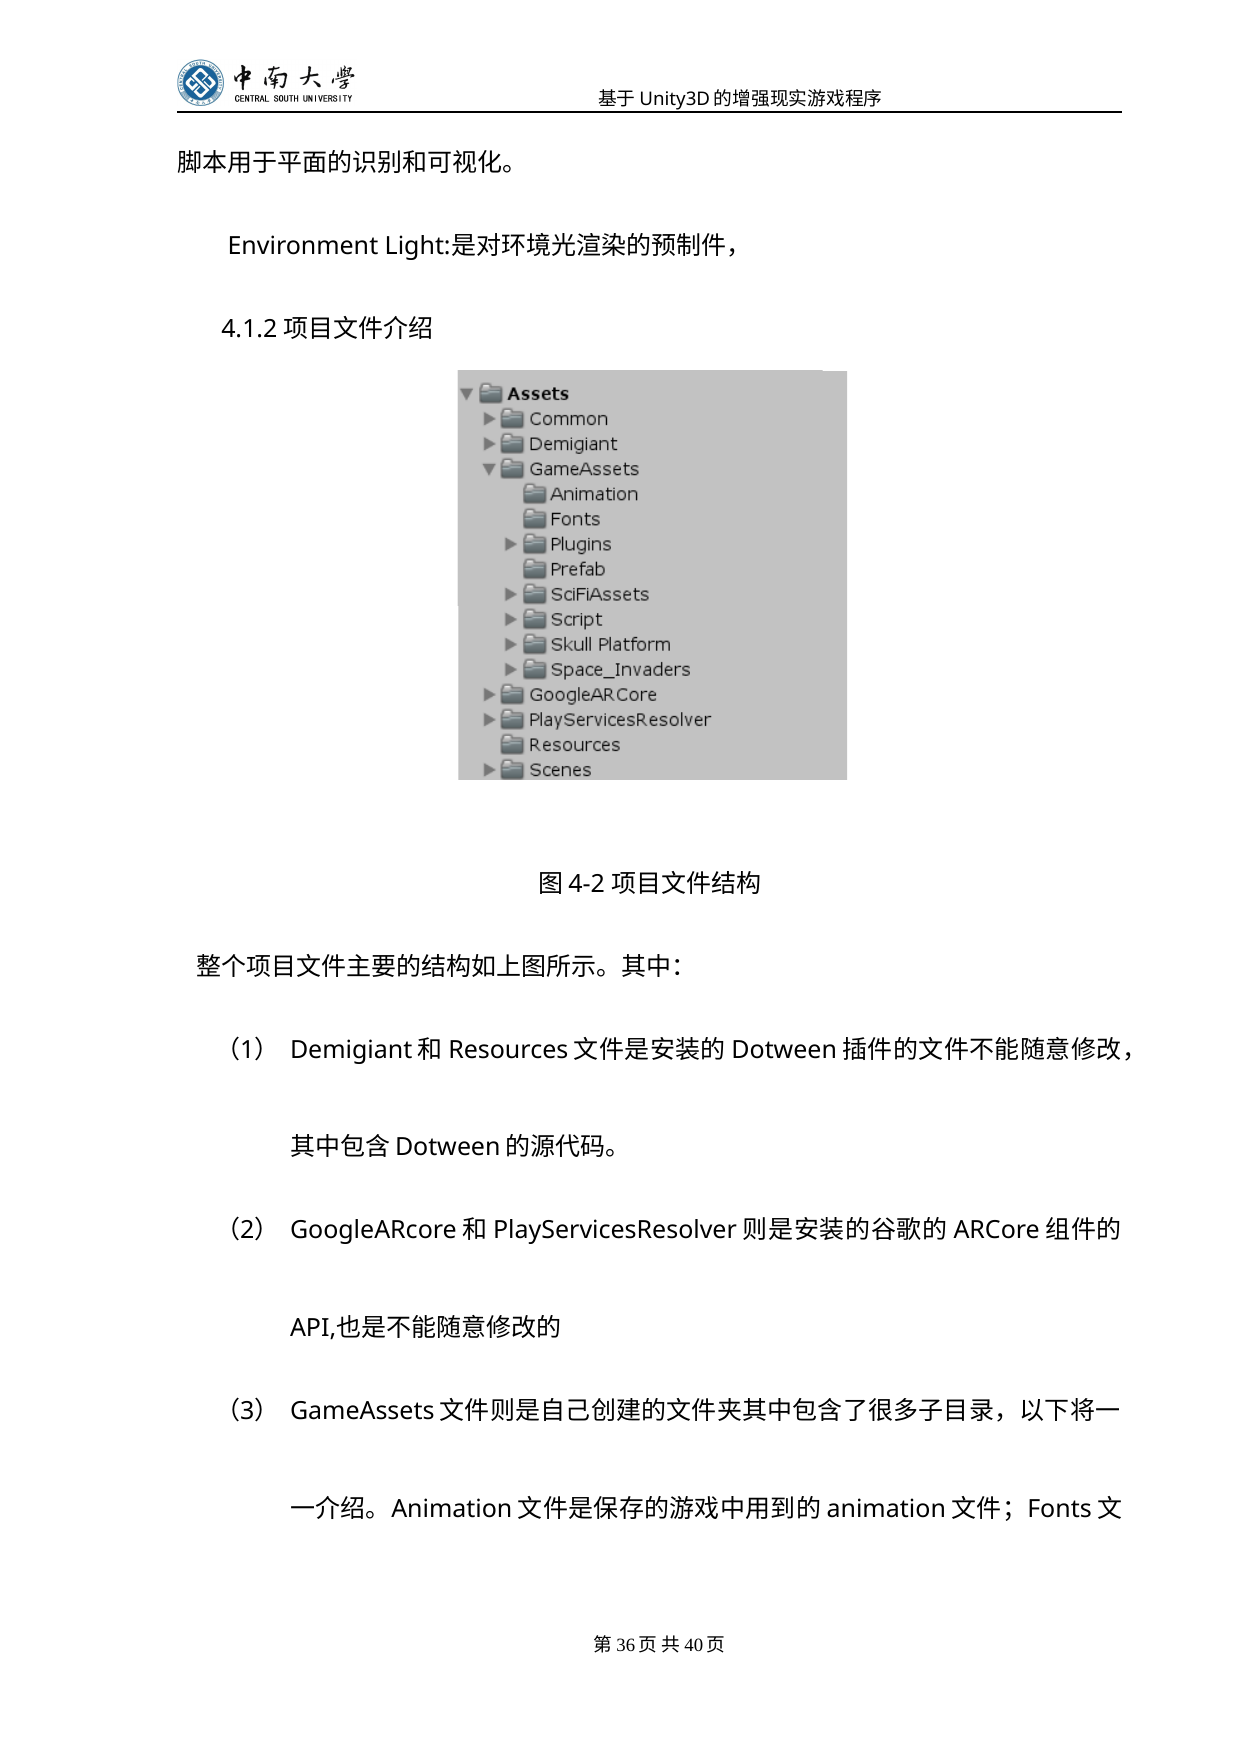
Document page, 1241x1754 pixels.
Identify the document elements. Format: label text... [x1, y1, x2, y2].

text Environment Light:是对环境光渲染的预制件， [177, 211, 1122, 276]
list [215, 1376, 1122, 1539]
text 整个项目文件主要的结构如上图所示。其中： [177, 932, 1122, 997]
picture [177, 59, 358, 106]
text 4.1.2 项目文件介绍 [177, 294, 1122, 359]
list Demigiant和Resources文件是安装的Dotween插件的文件不能随意修改，其中包含Dotween的源代码。 [215, 1015, 1122, 1177]
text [177, 128, 1122, 193]
picture [457, 370, 848, 780]
list GoogleARcore和PlayServicesResolver则是安装的谷歌的ARCore组件的API,也是不能随意修改的 [215, 1196, 1122, 1358]
